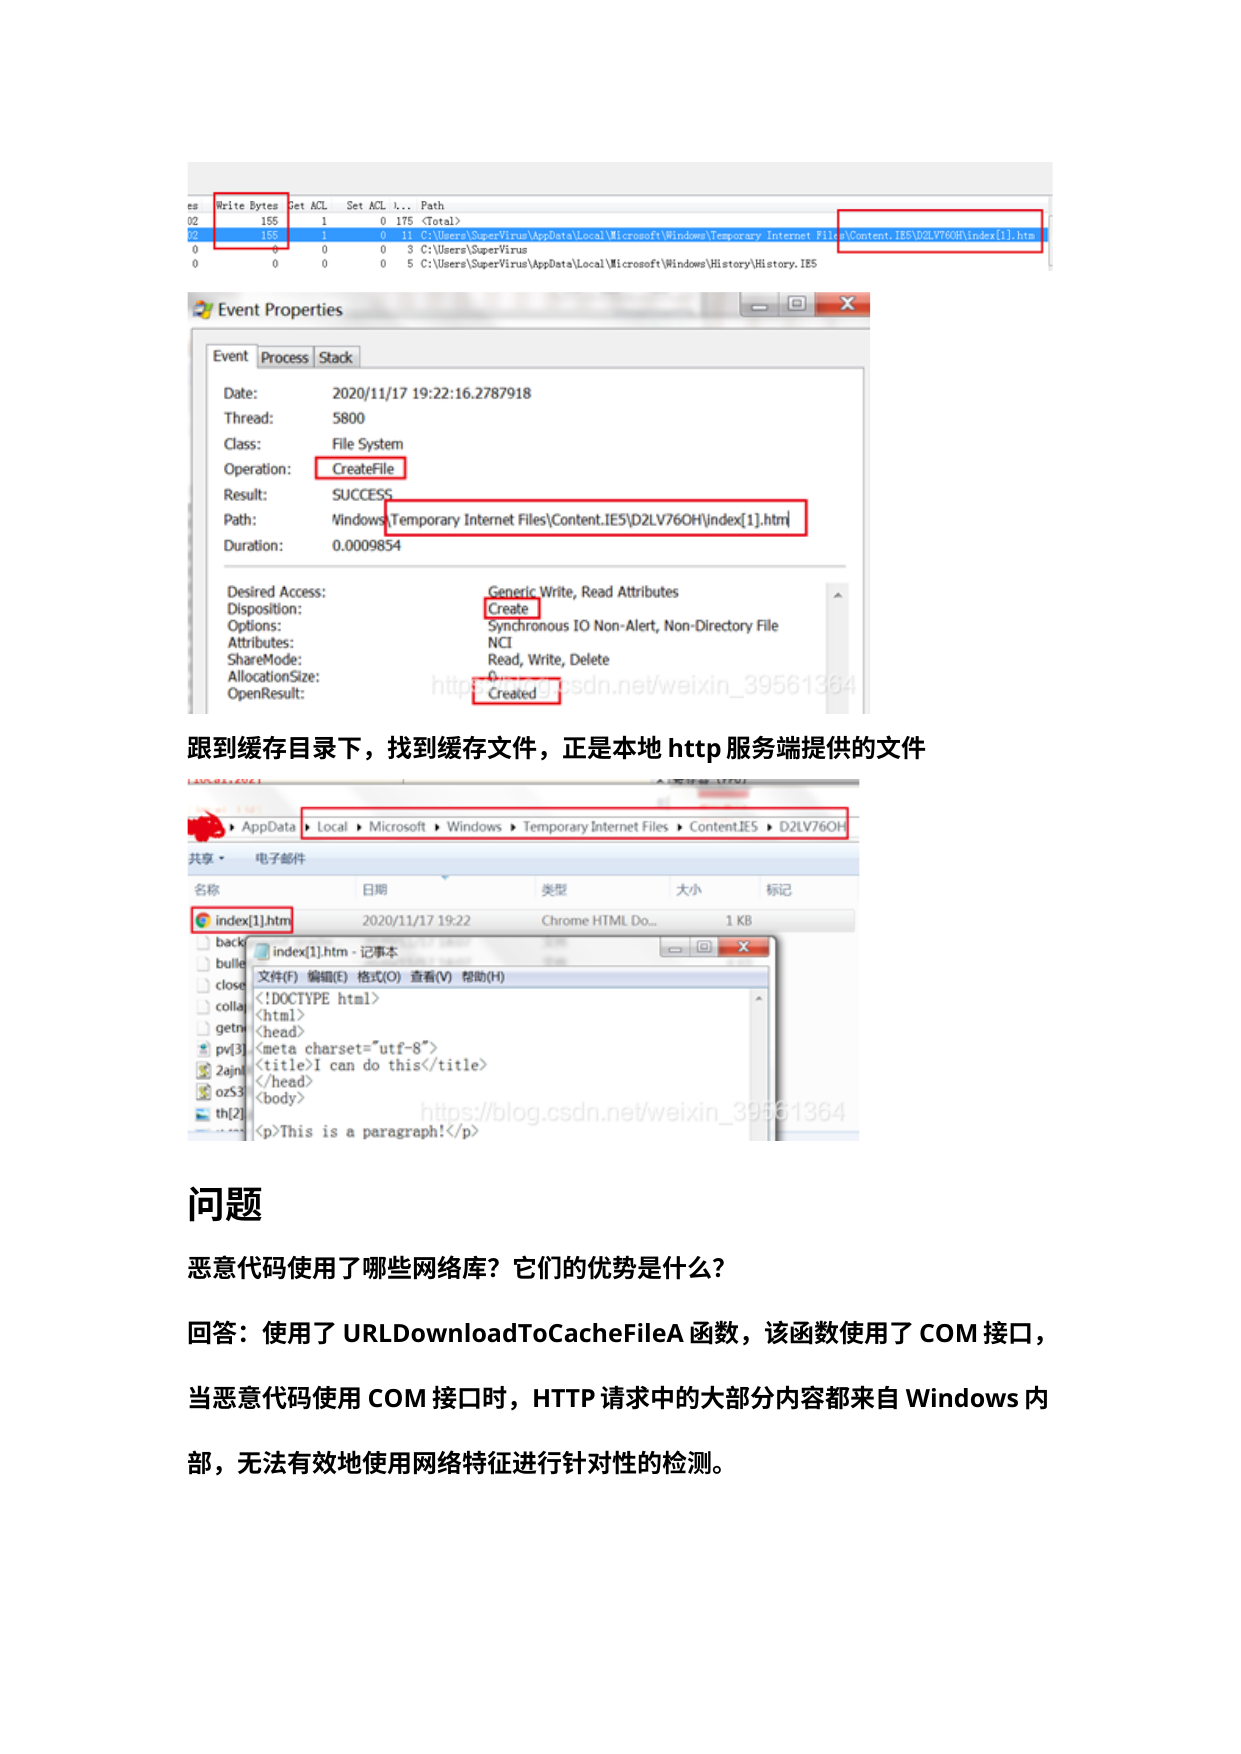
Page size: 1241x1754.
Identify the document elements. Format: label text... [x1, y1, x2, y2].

text 问题 [187, 1169, 1053, 1234]
picture [187, 292, 871, 714]
text 恶意代码使用了哪些网络库？它们的优势是什么？ 回答：使用了URLDownloadToCacheFileA函数，该函数使用了COM接口，当恶意代码使用COM接口时，HTTP请求中的大部分内容都来自Windows内部，无法有效地使用网络特征进行针对性的检测。 [187, 1234, 1053, 1494]
picture [187, 162, 1053, 271]
picture [187, 779, 860, 1141]
